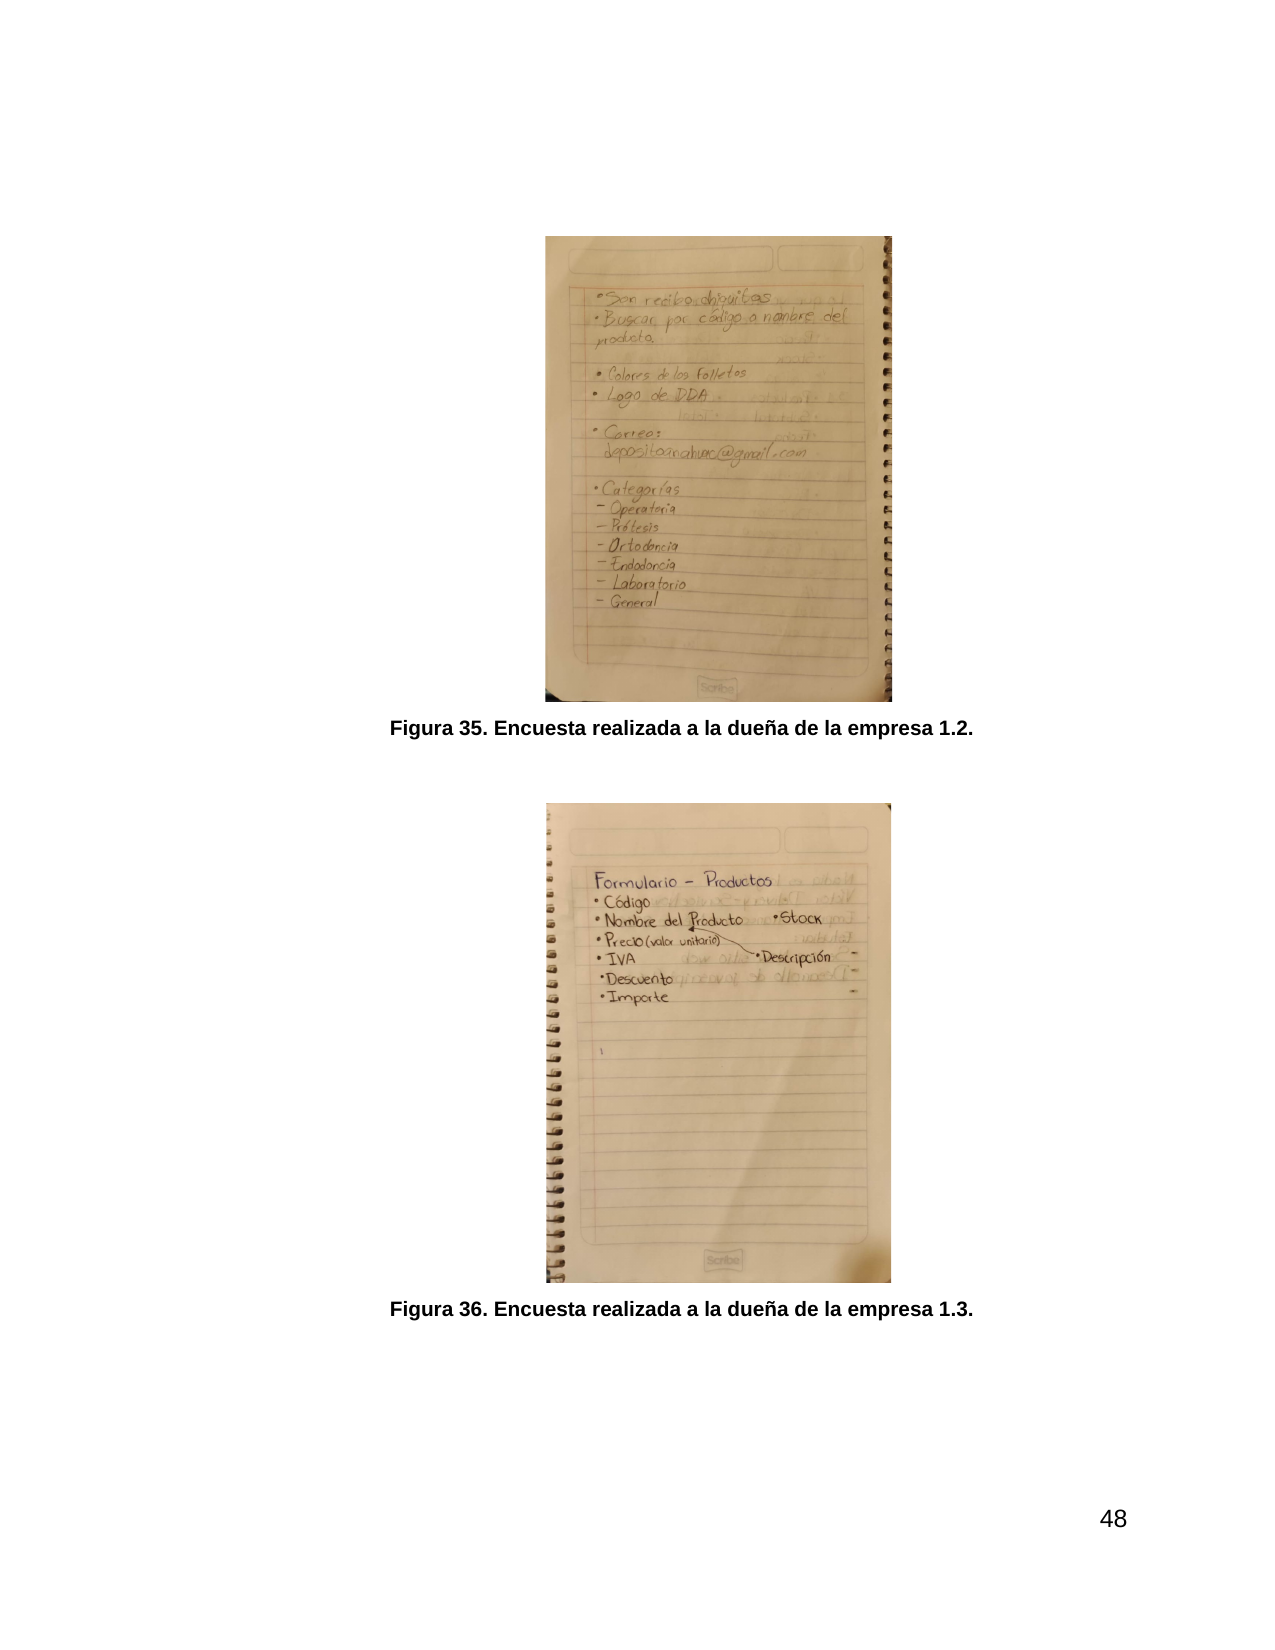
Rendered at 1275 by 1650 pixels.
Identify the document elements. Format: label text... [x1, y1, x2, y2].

text Figura 35. Encuesta realizada a la dueña de la empresa 1.2. [236, 716, 1127, 740]
picture [546, 803, 892, 1283]
text Figura 36. Encuesta realizada a la dueña de la empresa 1.3. [236, 1297, 1127, 1321]
picture [545, 236, 893, 702]
